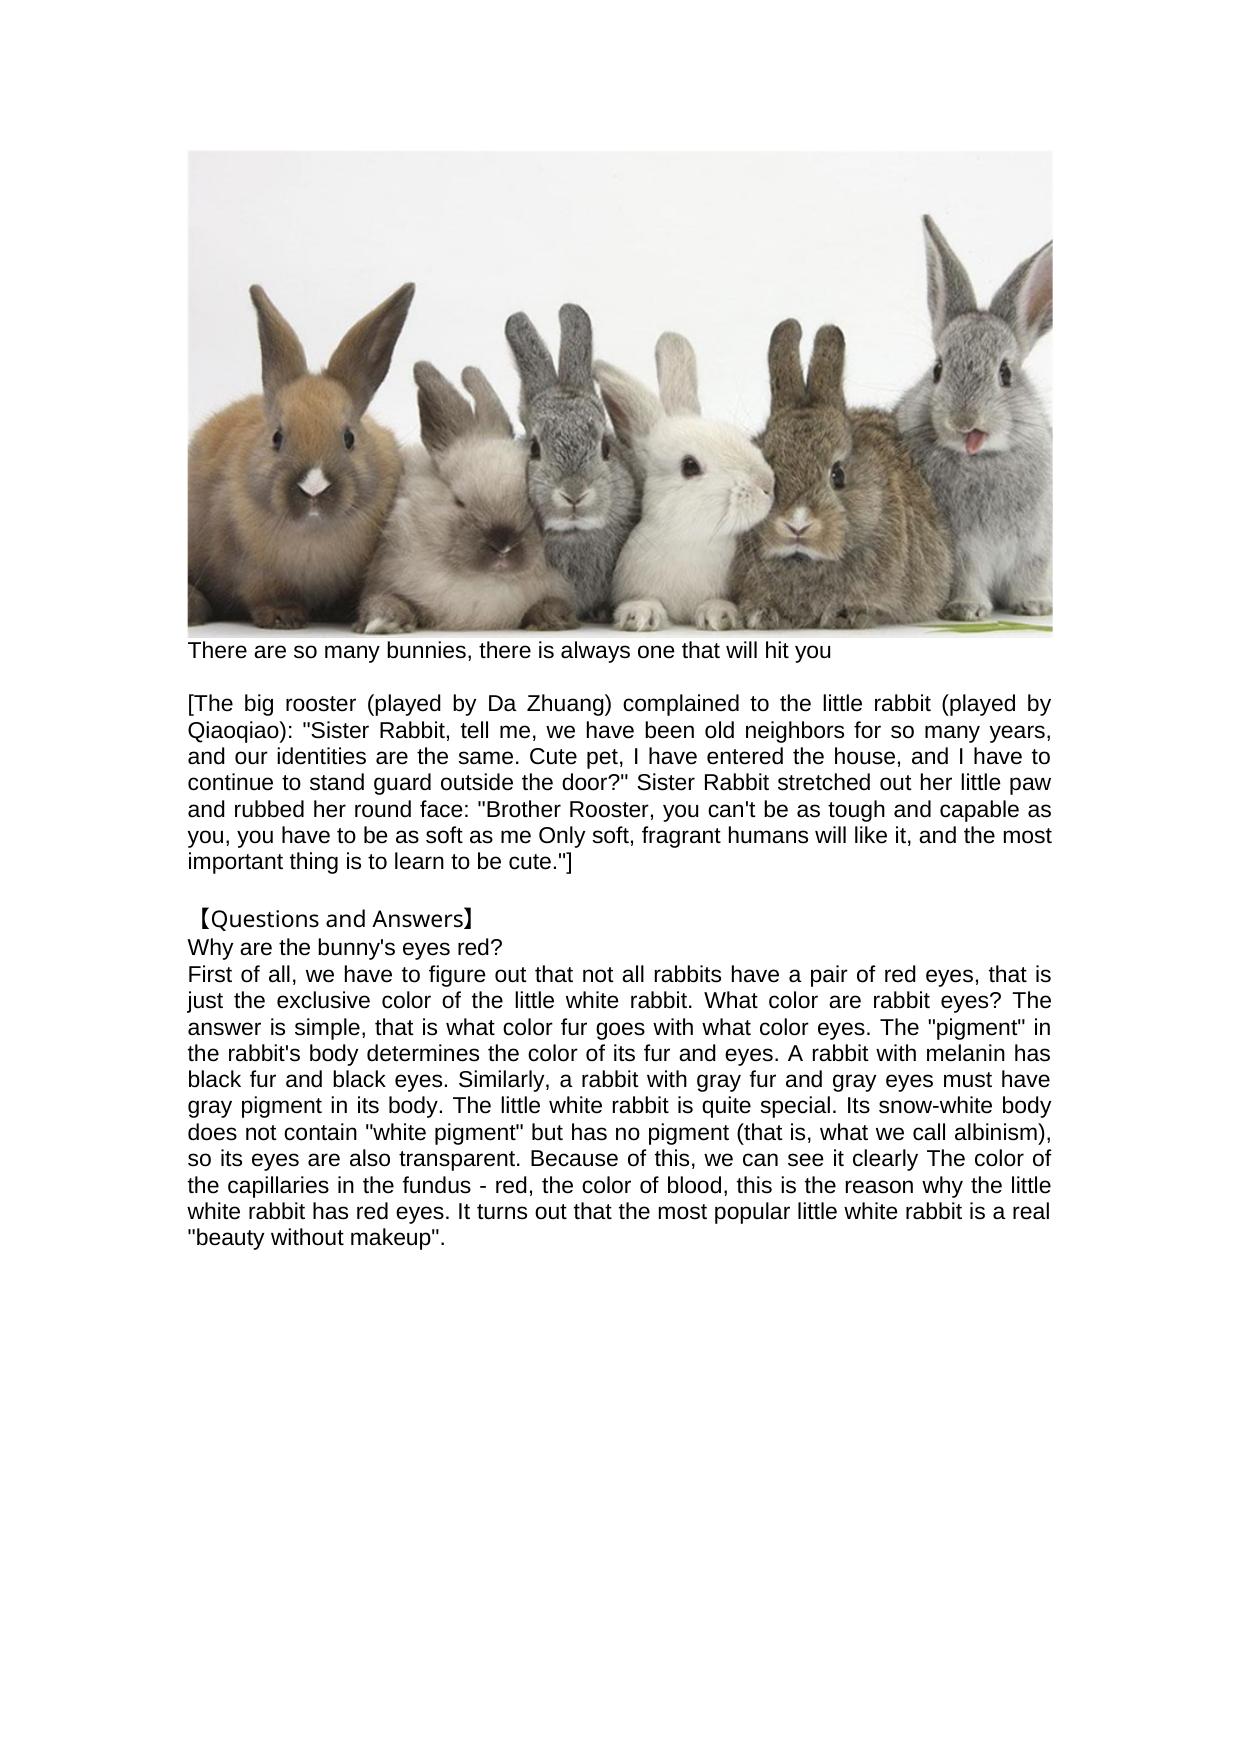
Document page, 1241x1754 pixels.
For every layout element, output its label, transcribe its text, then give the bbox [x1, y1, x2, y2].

text Why are the bunny's eyes red? [187, 934, 1053, 961]
picture [187, 150, 1053, 638]
text There are so many bunnies, there is always one that will hit you [187, 638, 1053, 664]
text 【Questions and Answers】 [187, 901, 1053, 934]
text First of all, we have to figure out that not all rabbits have a pair of red eyes, that is just the exclusive color of the little white rabbit. What color are rabbit eyes? The answer is simple, that is what color fur goes with what color eyes. The "pigment" in the rabbit's body determines the color of its fur and eyes. A rabbit with melanin has black fur and black eyes. Similarly, a rabbit with gray fur and gray eyes must have gray pigment in its body. The little white rabbit is quite special. Its snow-white body does not contain "white pigment" but has no pigment (that is, what we call albinism), so its eyes are also transparent. Because of this, we can see it clearly The color of the capillaries in the fundus - red, the color of blood, this is the reason why the little white rabbit has red eyes. It turns out that the most popular little white rabbit is a real "beauty without makeup". [187, 961, 1053, 1251]
text [The big rooster (played by Da Zhuang) complained to the little rabbit (played by Qiaoqiao): "Sister Rabbit, tell me, we have been old neighbors for so many years, and our identities are the same. Cute pet, I have entered the house, and I have to continue to stand guard outside the door?" Sister Rabbit stretched out her little paw and rubbed her round face: "Brother Rooster, you can't be as tough and capable as you, you have to be as soft as me Only soft, fragrant humans will like it, and the most important thing is to learn to be cute."] [187, 690, 1053, 875]
